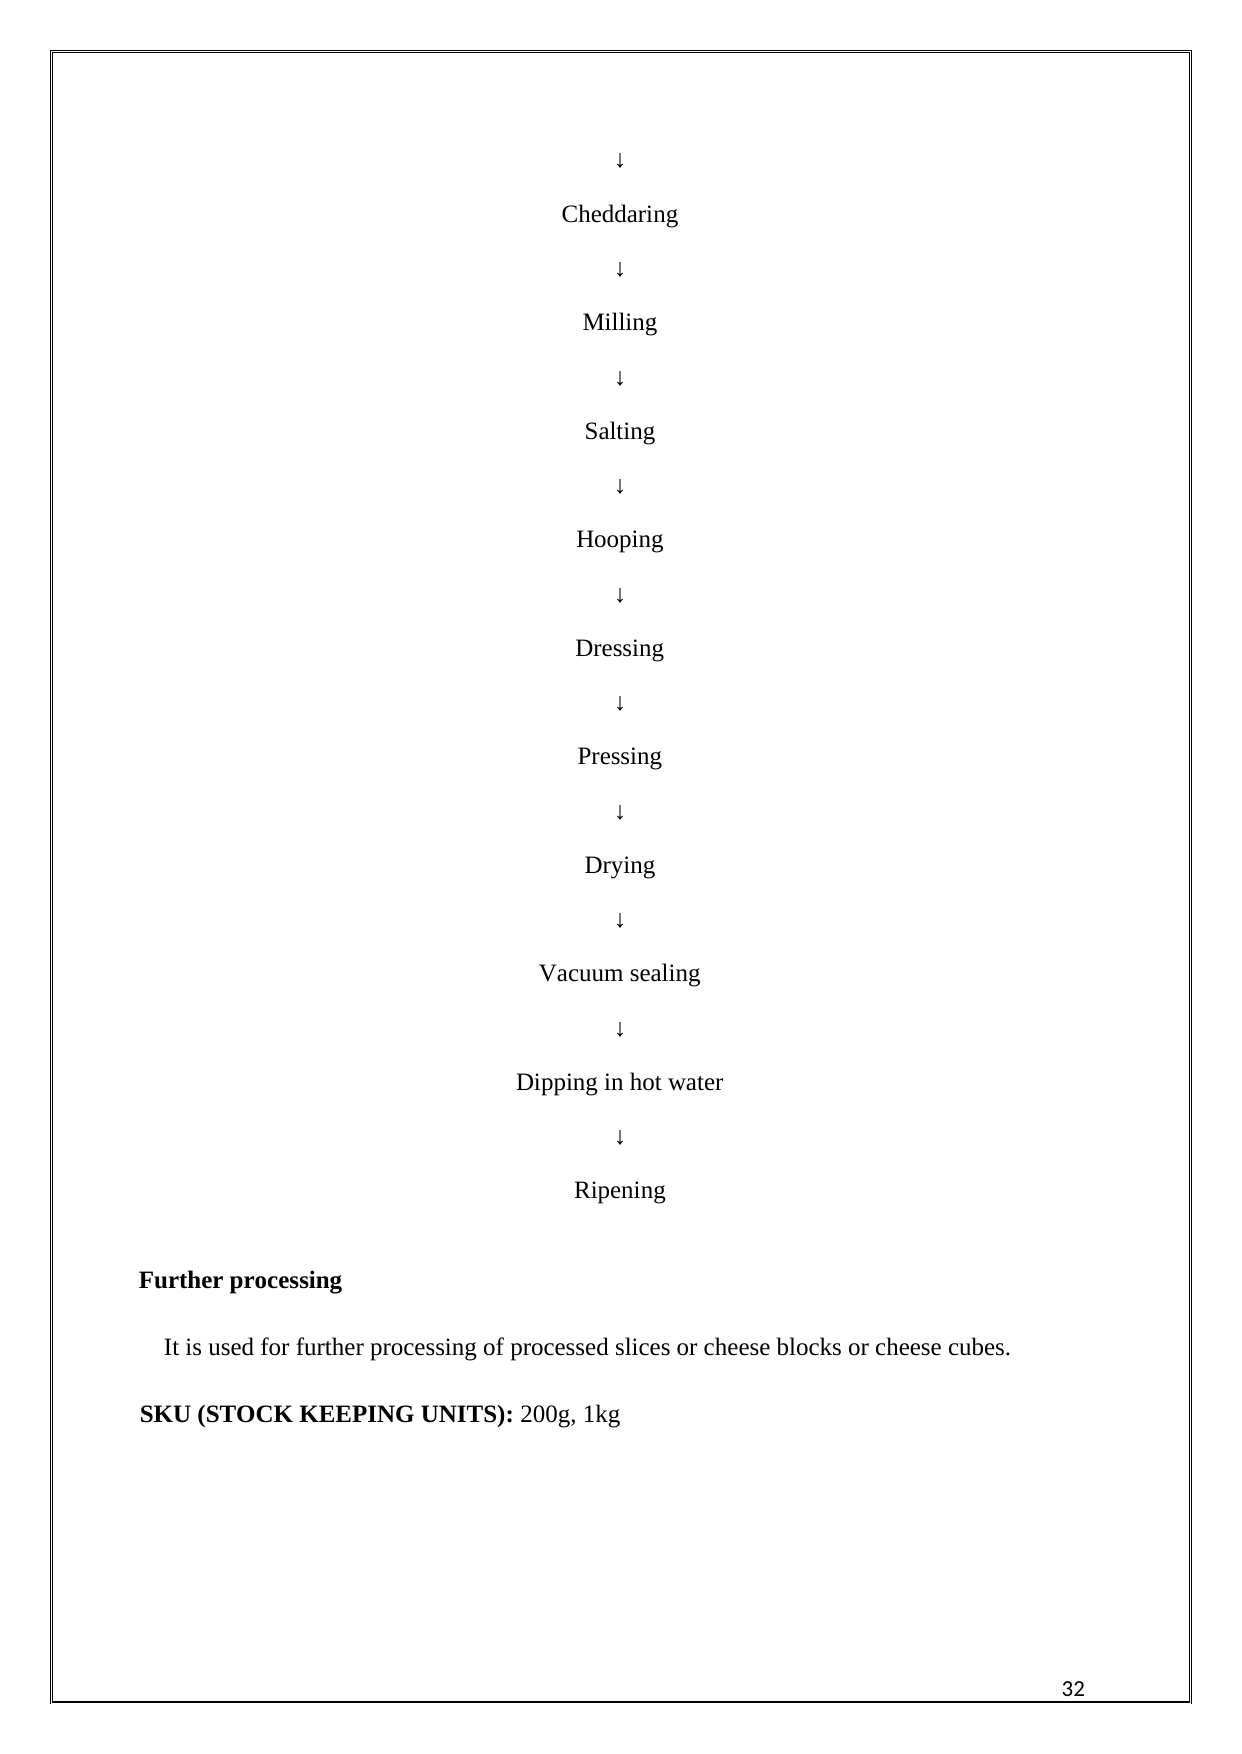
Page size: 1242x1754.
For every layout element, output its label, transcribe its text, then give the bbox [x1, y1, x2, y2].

text Milling [148, 307, 1091, 336]
text ↓ [148, 470, 1091, 499]
text Dressing [148, 633, 1091, 662]
text Salting [148, 416, 1091, 444]
text Drying [148, 850, 1091, 879]
text ↓ [148, 144, 1091, 173]
text Pressing [148, 741, 1091, 770]
text It is used for further processing of processed slices or cheese blocks or cheese cubes. [58, 1332, 1140, 1361]
text ↓ [148, 1013, 1091, 1042]
text ↓ [148, 362, 1091, 390]
text Hooping [148, 524, 1091, 553]
text SKU (STOCK KEEPING UNITS): 200g, 1kg [58, 1399, 1072, 1428]
text Cheddaring [148, 199, 1091, 227]
text ↓ [148, 687, 1091, 716]
text Dipping in hot water [148, 1067, 1091, 1096]
text Vacuum sealing [148, 958, 1091, 987]
text ↓ [148, 253, 1091, 282]
text Further processing [58, 1265, 1140, 1293]
text ↓ [148, 904, 1091, 933]
text ↓ [148, 1121, 1091, 1150]
text ↓ [148, 796, 1091, 824]
text ↓ [148, 579, 1091, 607]
text Ripening [148, 1176, 1091, 1204]
